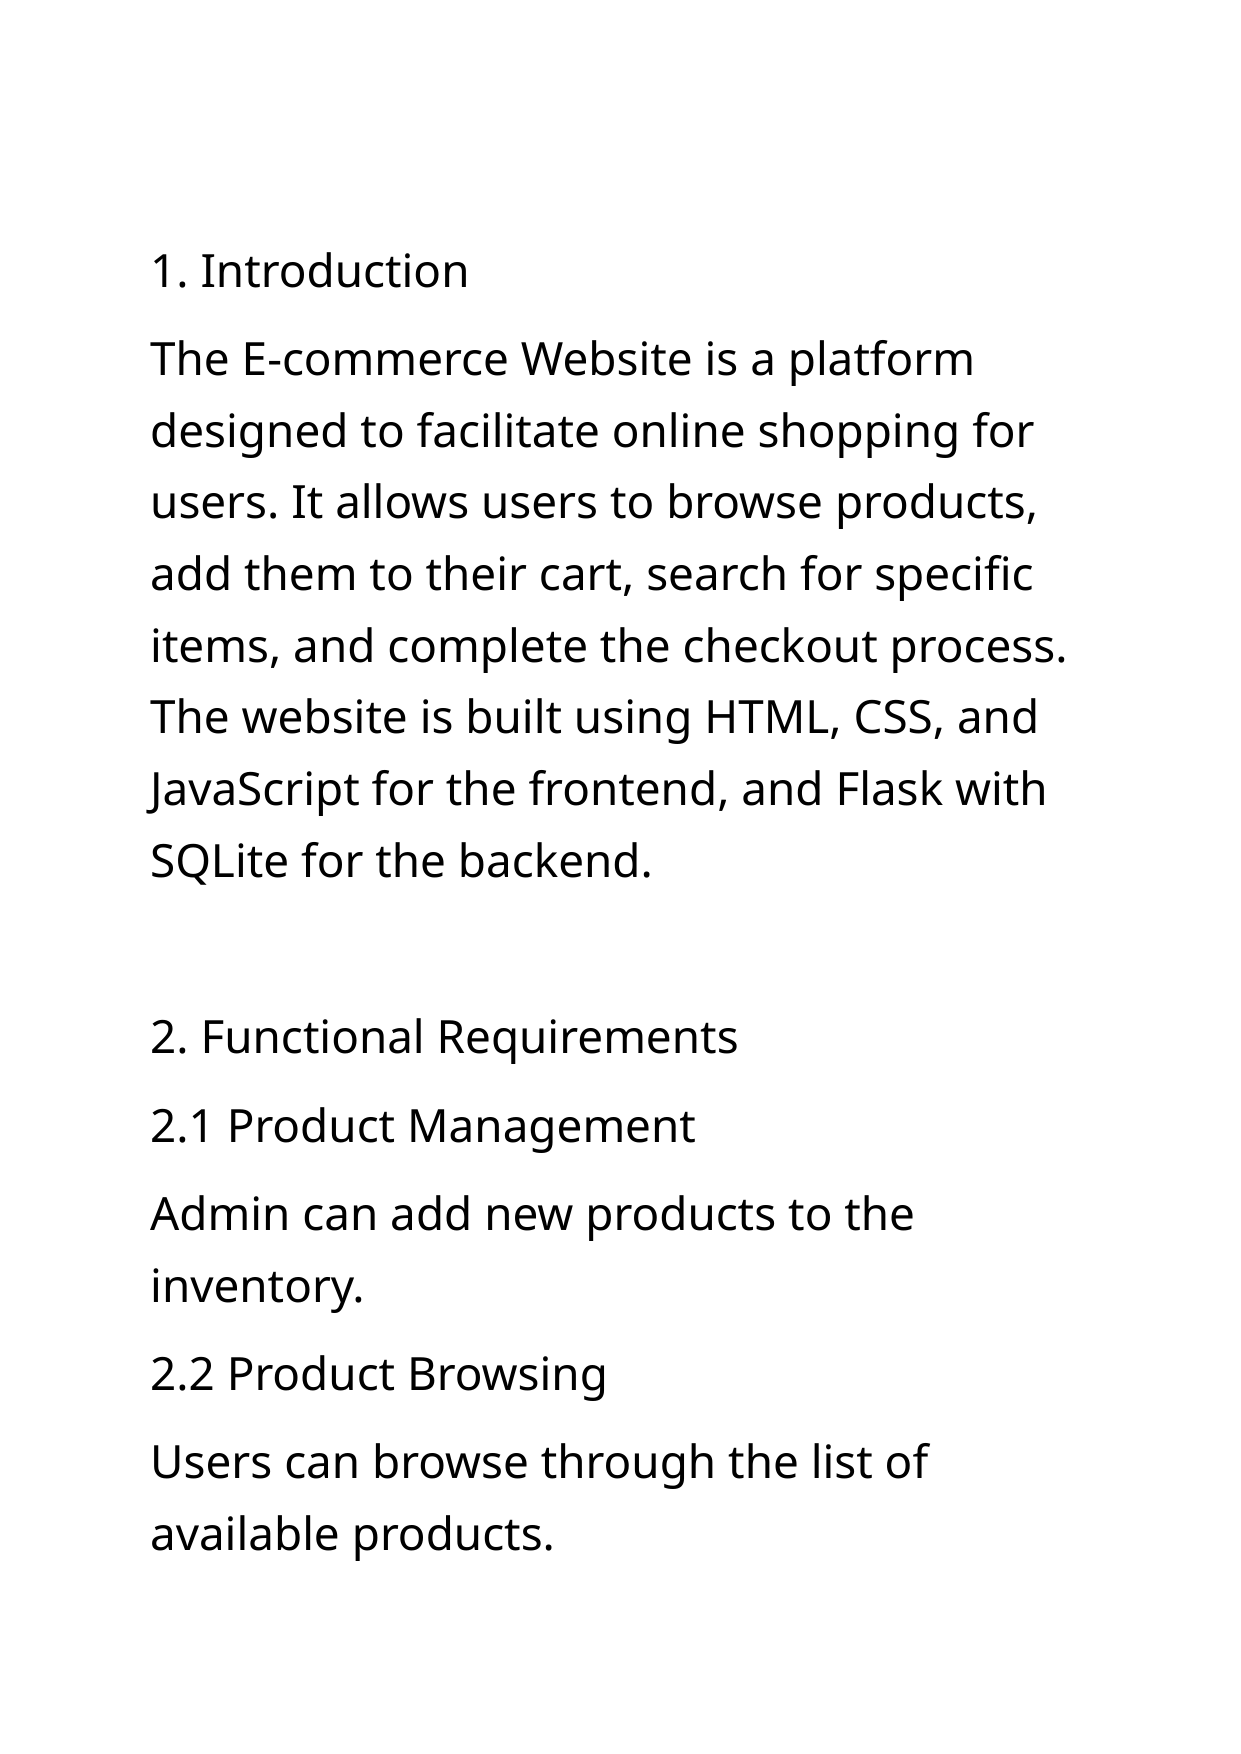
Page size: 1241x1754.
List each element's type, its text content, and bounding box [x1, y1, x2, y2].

text 2. Functional Requirements [150, 1005, 1090, 1067]
text Admin can add new products to the inventory. [150, 1182, 1090, 1316]
text 1. Introduction [150, 238, 1090, 301]
text 2.1 Product Management [150, 1093, 1090, 1156]
text The E-commerce Website is a platform designed to facilitate online shopping for users. It allows users to browse products, add them to their cart, search for specific items, and complete the checkout process. The website is built using HTML, CSS, and JavaScript for the frontend, and Flask with SQLite for the backend. [150, 327, 1090, 891]
text 2.2 Product Browsing [150, 1342, 1090, 1404]
text Users can browse through the list of available products. [150, 1430, 1090, 1564]
